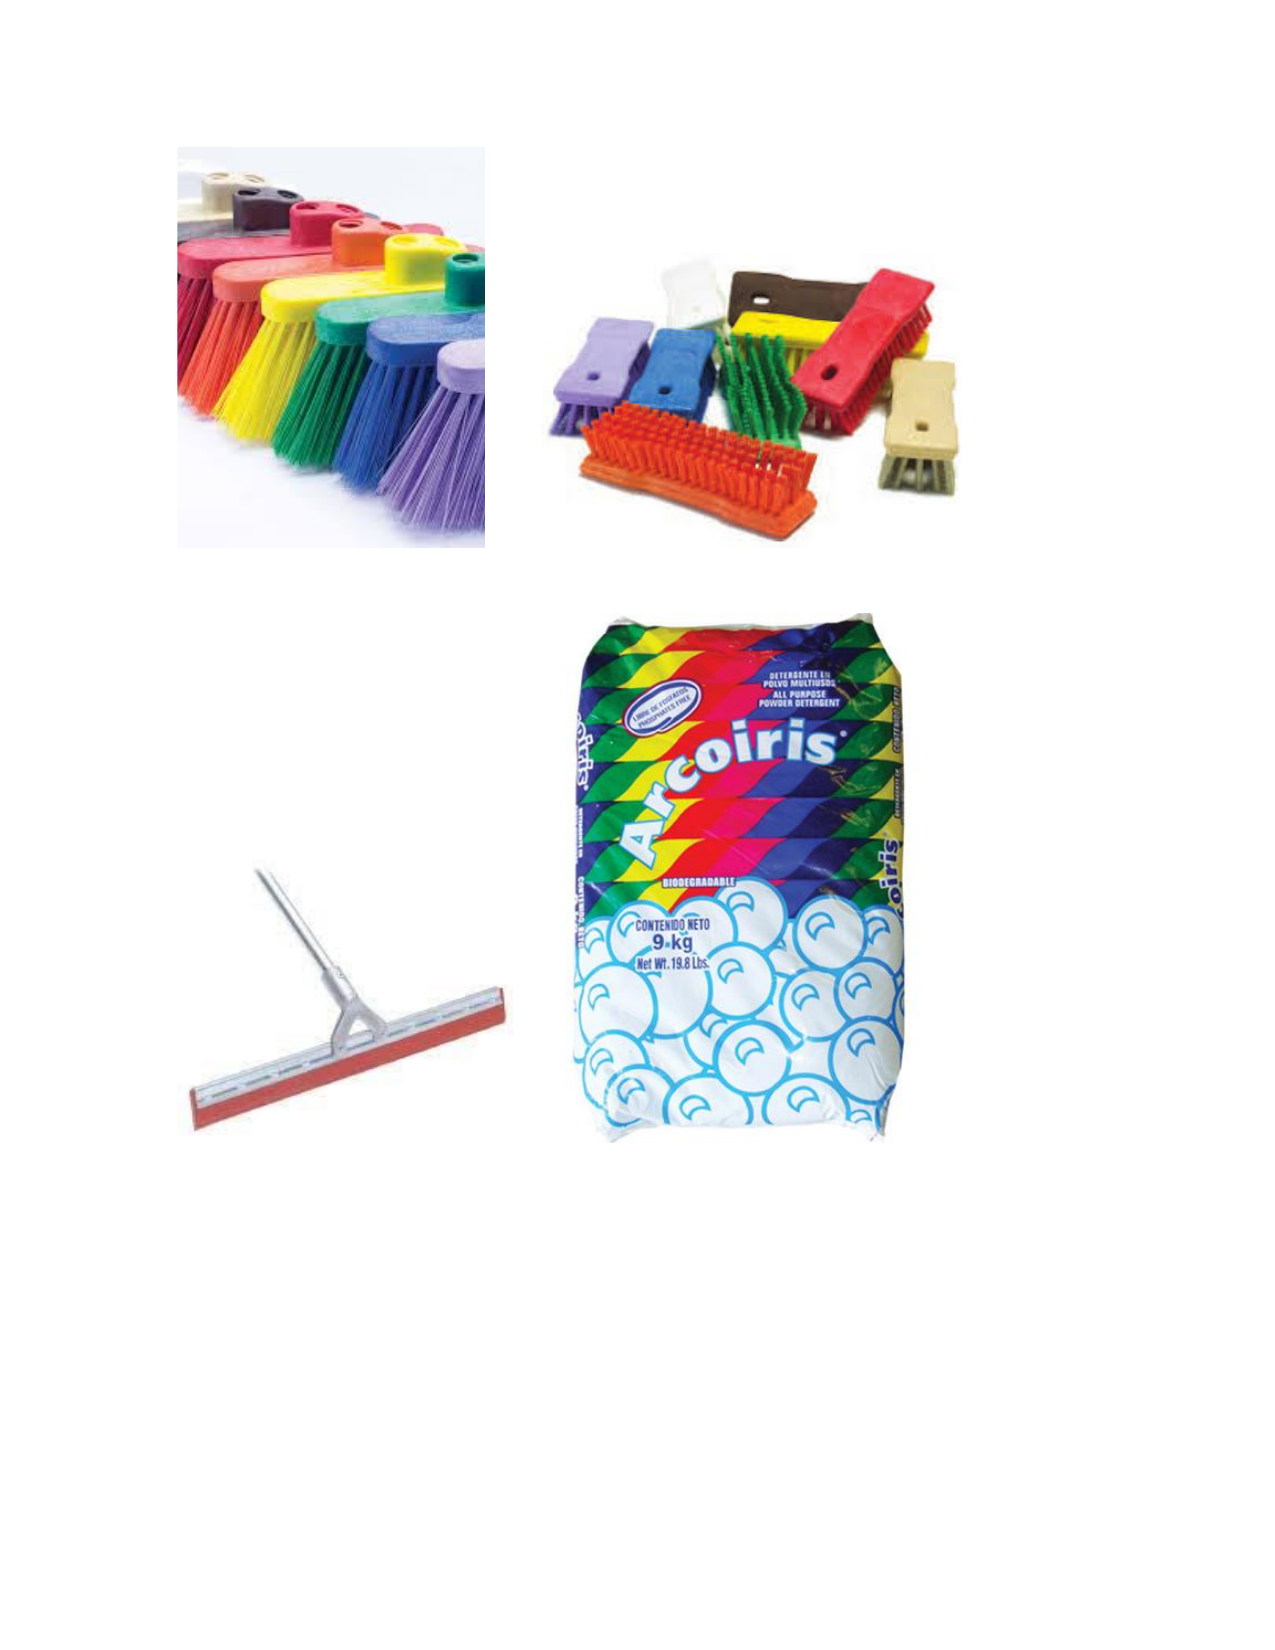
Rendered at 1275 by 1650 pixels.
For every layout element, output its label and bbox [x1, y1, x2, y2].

picture [177, 860, 514, 1143]
picture [541, 253, 963, 548]
picture [177, 147, 485, 548]
picture [564, 613, 920, 1143]
